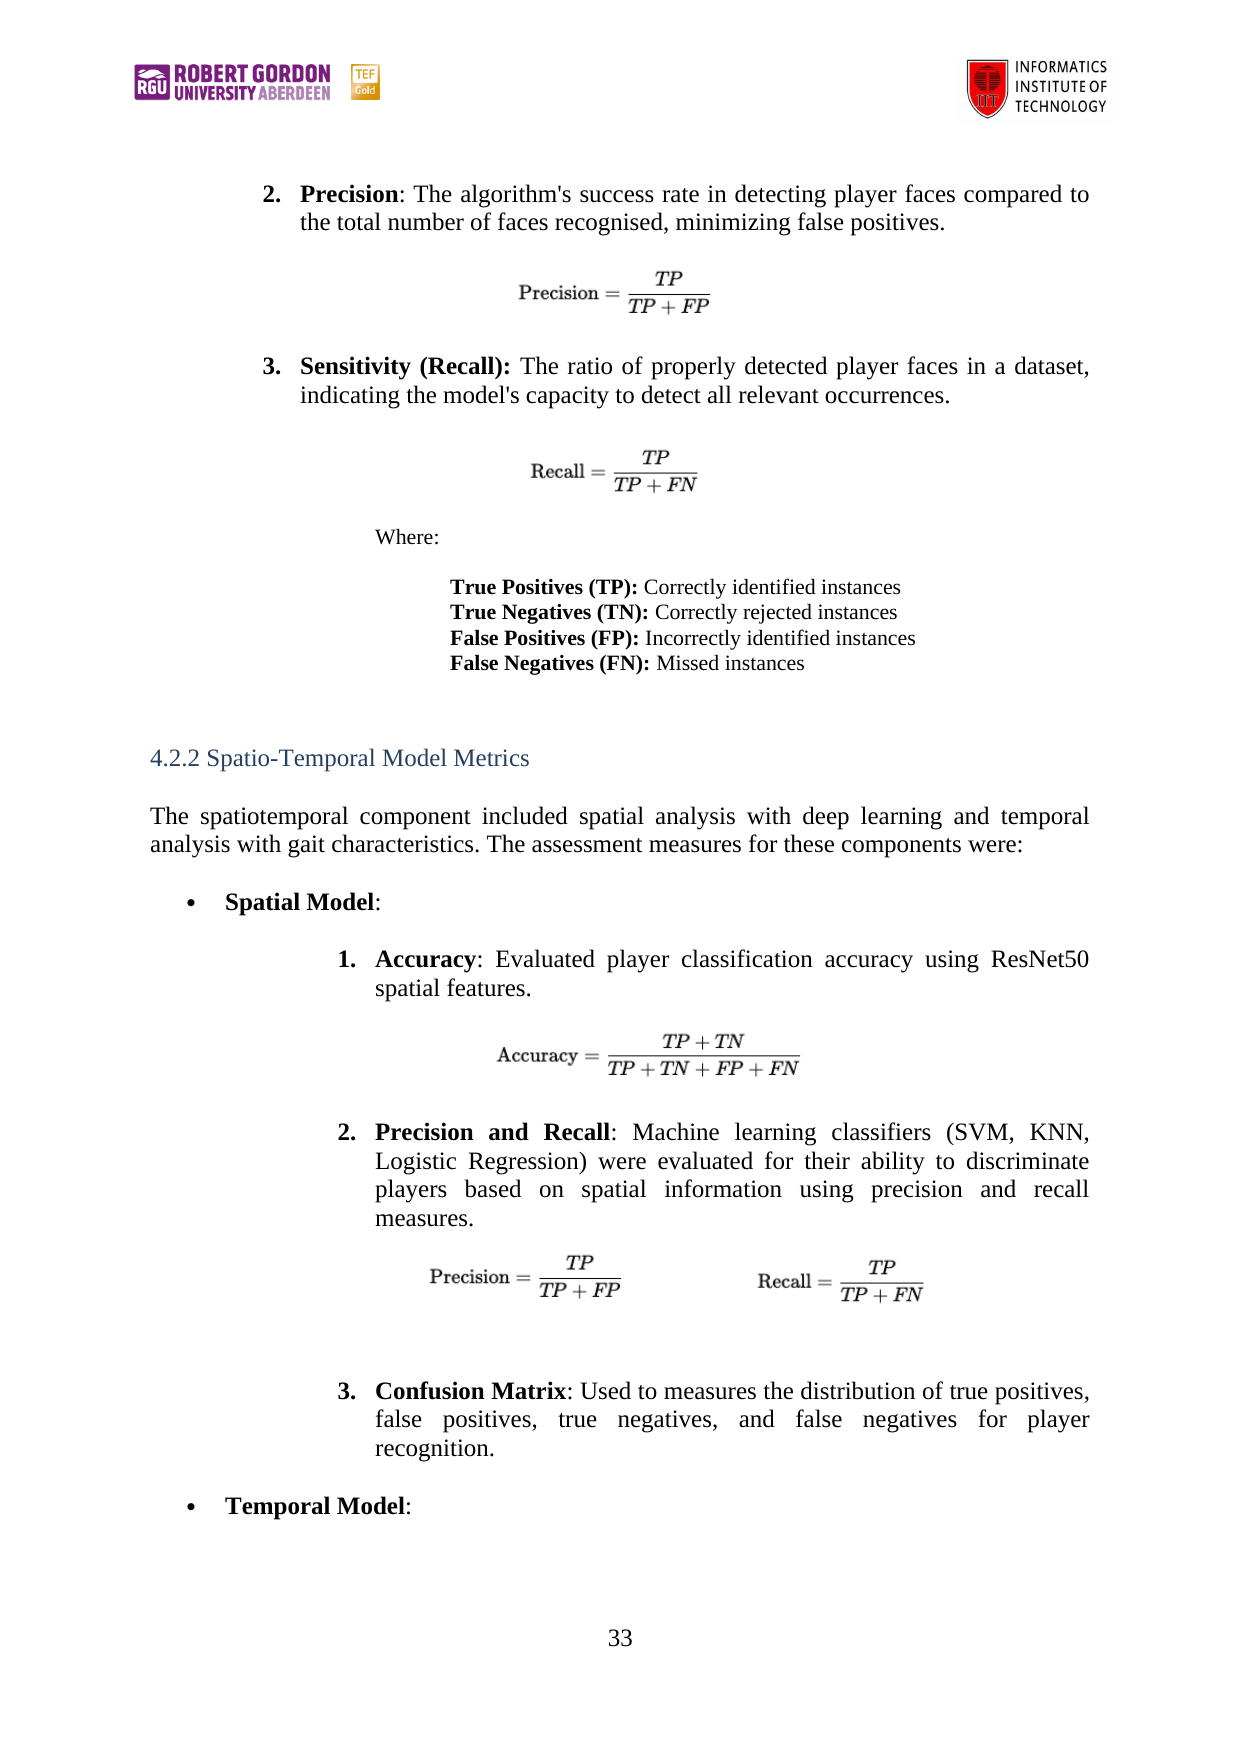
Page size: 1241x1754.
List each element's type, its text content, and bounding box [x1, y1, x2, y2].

picture [505, 256, 731, 332]
subtitle 4.2.2 Spatio-Temporal Model Metrics [150, 743, 1090, 772]
text Where: [375, 524, 1090, 549]
picture [520, 429, 713, 511]
picture [955, 57, 1118, 125]
text The spatiotemporal component included spatial analysis with deep learning and temporal analysis with gait characteristics. The assessment measures for these components were: [150, 801, 1090, 858]
list Sensitivity (Recall): The ratio of properly detected player faces in a dataset, indicating the model's capacity to detect all relevant occurrences. [262, 351, 1090, 409]
picture [747, 1239, 939, 1321]
picture [416, 1240, 642, 1316]
text True Positives (TP): Correctly identified instances [450, 574, 1090, 599]
list Accuracy: Evaluated player classification accuracy using ResNet50 spatial features. [337, 944, 1090, 1002]
text False Negatives (FN): Missed instances [450, 650, 1090, 675]
list Precision: The algorithm's success rate in detecting player faces compared to the total number of faces recognised, minimizing false positives. [262, 179, 1090, 236]
picture [126, 58, 389, 106]
list Spatial Model: [187, 887, 1090, 916]
picture [485, 1017, 821, 1103]
list Confusion Matrix: Used to measures the distribution of true positives, false positives, true negatives, and false negatives for player recognition. [337, 1376, 1090, 1462]
text False Positives (FP): Incorrectly identified instances [450, 624, 1090, 650]
list Precision and Recall: Machine learning classifiers (SVM, KNN, Logistic Regression) were evaluated for their ability to discriminate players based on spatial information using precision and recall measures. [337, 1117, 1090, 1232]
text True Negatives (TN): Correctly rejected instances [450, 599, 1090, 624]
list Temporal Model: [187, 1491, 1090, 1519]
